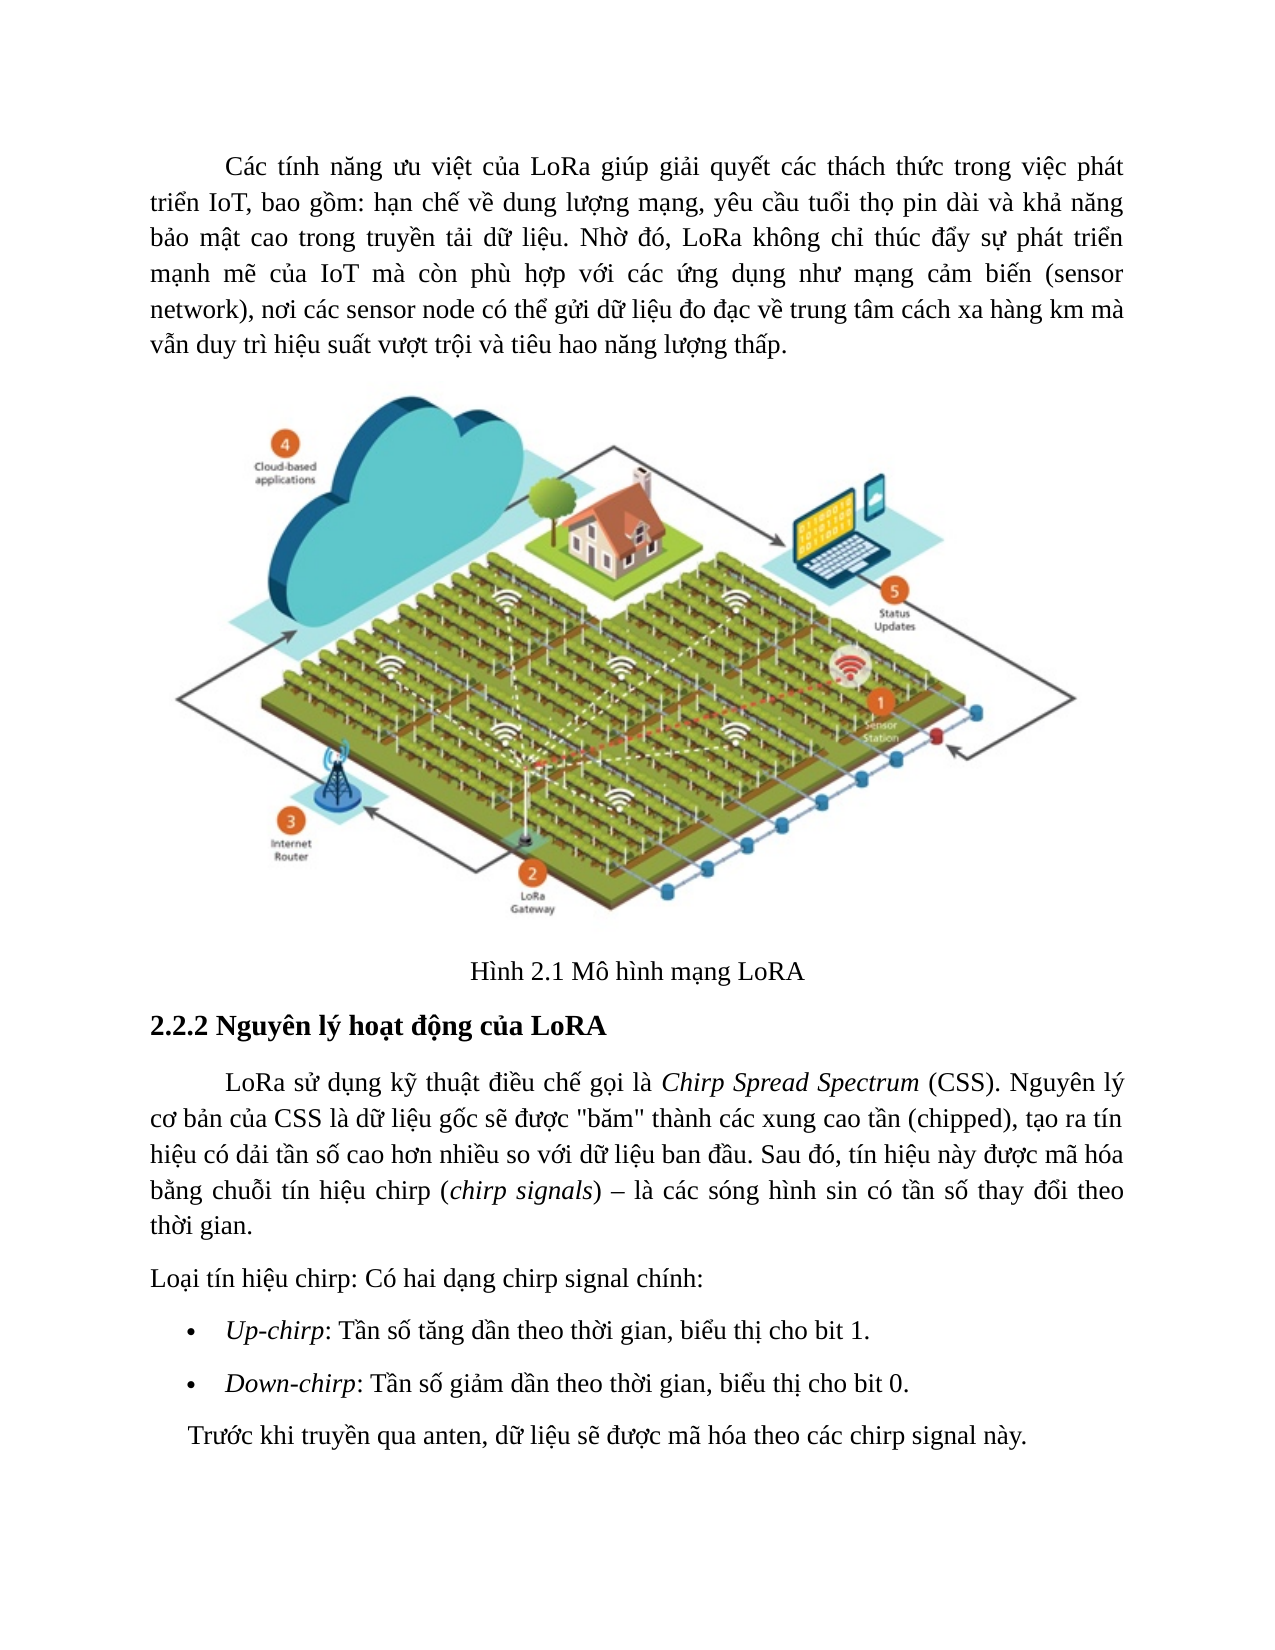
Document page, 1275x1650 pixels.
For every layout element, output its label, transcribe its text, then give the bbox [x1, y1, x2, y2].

list Up-chirp: Tần số tăng dần theo thời gian, biểu thị cho bit 1. [187, 1314, 1125, 1345]
text Trước khi truyền qua anten, dữ liệu sẽ được mã hóa theo các chirp signal này. [150, 1419, 1125, 1450]
list Down-chirp: Tần số giảm dần theo thời gian, biểu thị cho bit 0. [187, 1367, 1125, 1398]
text LoRa sử dụng kỹ thuật điều chế gọi là Chirp Spread Spectrum (CSS). Nguyên lý cơ bản của CSS là dữ liệu gốc sẽ được "băm" thành các xung cao tần (chipped), tạo ra tín hiệu có dải tần số cao hơn nhiều so với dữ liệu ban đầu. Sau đó, tín hiệu này được mã hóa bằng chuỗi tín hiệu chirp (chirp signals) – là các sóng hình sin có tần số thay đổi theo thời gian. [150, 1067, 1125, 1241]
text Các tính năng ưu việt của LoRa giúp giải quyết các thách thức trong việc phát triển IoT, bao gồm: hạn chế về dung lượng mạng, yêu cầu tuổi thọ pin dài và khả năng bảo mật cao trong truyền tải dữ liệu. Nhờ đó, LoRa không chỉ thúc đẩy sự phát triển mạnh mẽ của IoT mà còn phù hợp với các ứng dụng như mạng cảm biến (sensor network), nơi các sensor node có thể gửi dữ liệu đo đạc về trung tâm cách xa hàng km mà vẫn duy trì hiệu suất vượt trội và tiêu hao năng lượng thấp. [150, 150, 1125, 360]
text Loại tín hiệu chirp: Có hai dạng chirp signal chính: [150, 1262, 1125, 1293]
text Hình 2.1 Mô hình mạng LoRA [150, 956, 1125, 987]
picture [168, 381, 1107, 935]
subtitle 2.2.2 Nguyên lý hoạt động của LoRA [150, 1008, 1125, 1041]
